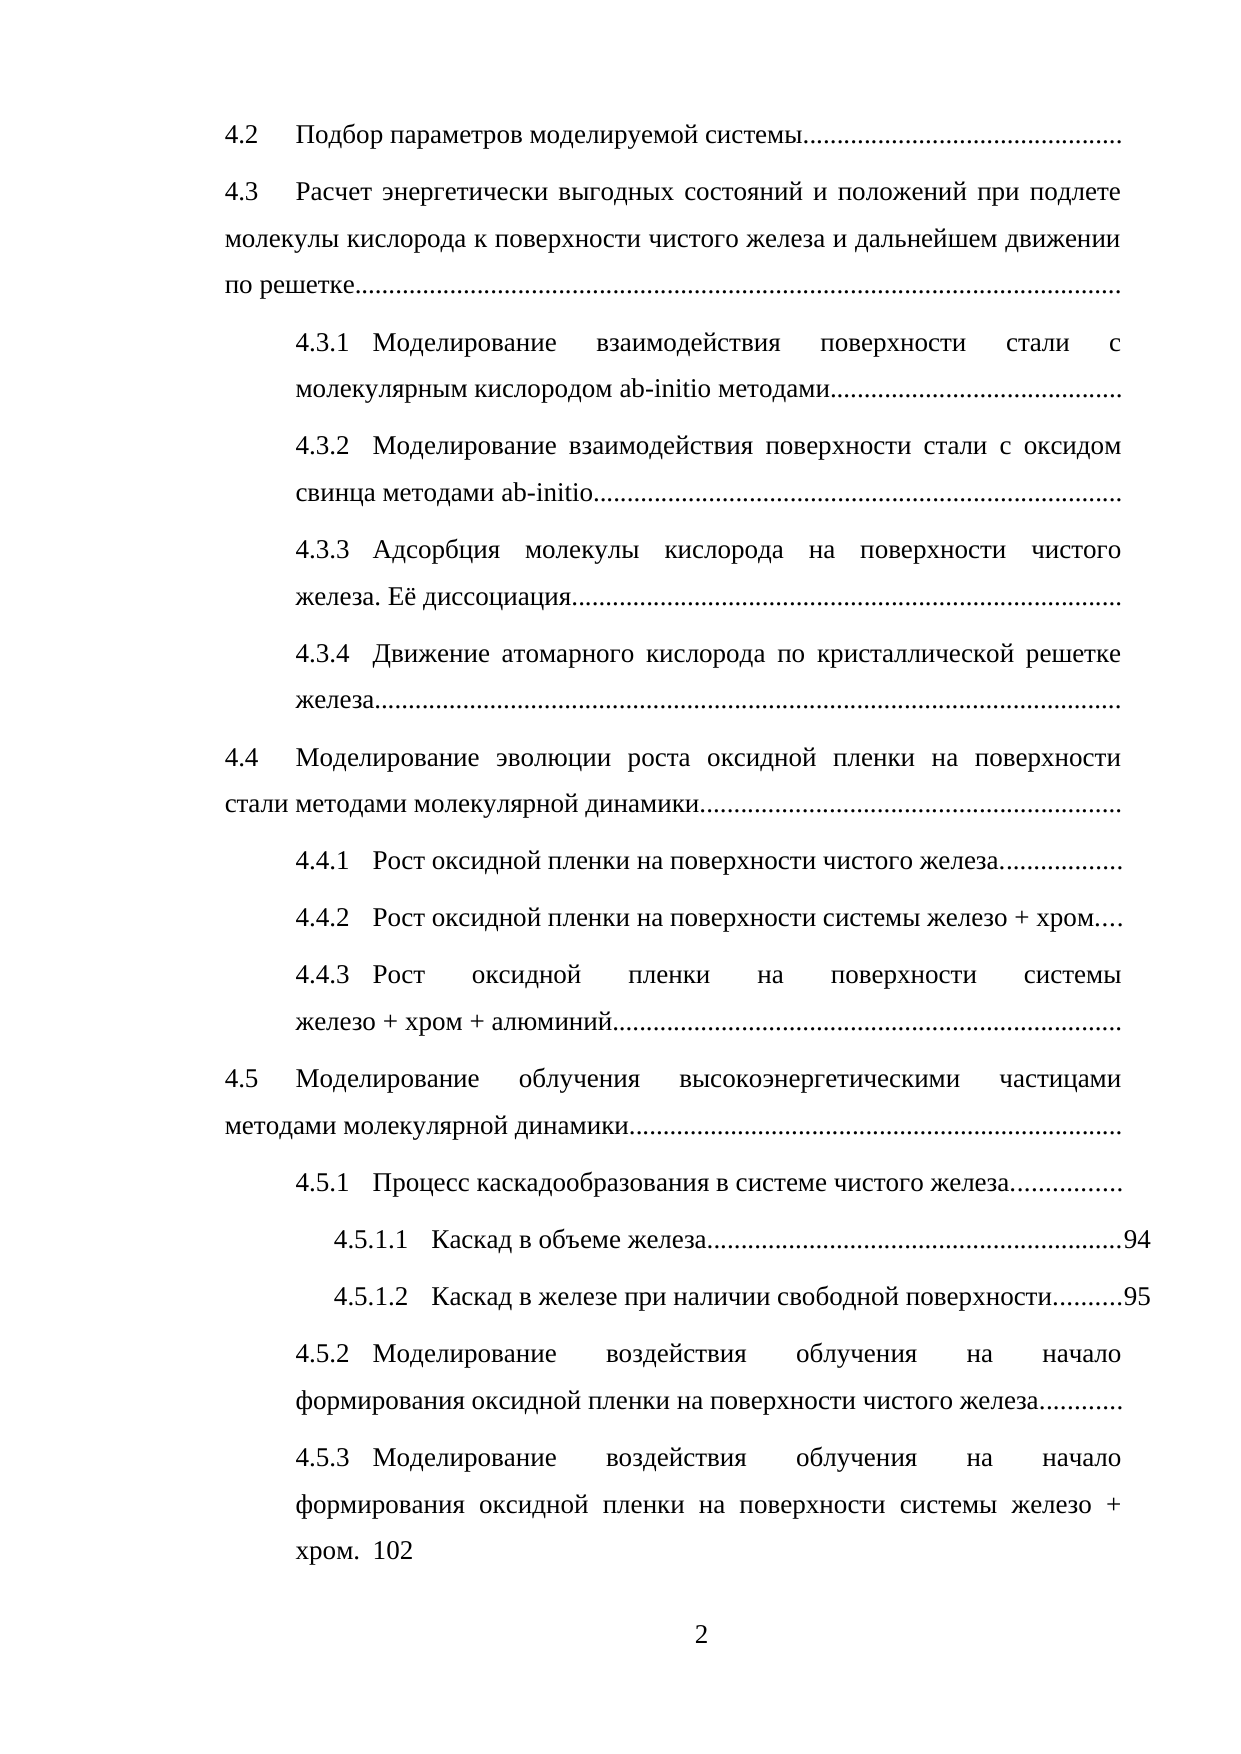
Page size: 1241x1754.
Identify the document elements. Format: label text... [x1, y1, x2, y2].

text 4.5.3 Моделирование воздействия облучения на начало формирования оксидной пленки на поверхности системы железо + хром. 102 [295, 1441, 1122, 1566]
text 4.5.1 Процесс каскадообразования в системе чистого железа. 94 [295, 1166, 1122, 1197]
text 4.5.2 Моделирование воздействия облучения на начало формирования оксидной пленки на поверхности чистого железа. 97 [295, 1337, 1122, 1415]
text 4.3.4 Движение атомарного кислорода по кристаллической решетке железа. 79 [295, 637, 1122, 715]
text 4.4 Моделирование эволюции роста оксидной пленки на поверхности стали методами молекулярной динамики. 81 [224, 741, 1122, 818]
text 4.4.3 Рост оксидной пленки на поверхности системы железо + хром + алюминий. 93 [295, 958, 1122, 1036]
text 4.4.2 Рост оксидной пленки на поверхности системы железо + хром. 89 [295, 901, 1122, 933]
text 4.5.1.1 Каскад в объеме железа. 94 [260, 1223, 1152, 1254]
text 4.3.1 Моделирование взаимодействия поверхности стали с молекулярным кислородом ab-initio методами. 66 [295, 326, 1122, 403]
text 4.5.1.2 Каскад в железе при наличии свободной поверхности. 95 [260, 1280, 1152, 1311]
text 4.3.3 Адсорбция молекулы кислорода на поверхности чистого железа. Её диссоциация. 75 [295, 533, 1122, 611]
text 4.3 Расчет энергетически выгодных состояний и положений при подлете молекулы кислорода к поверхности чистого железа и дальнейшем движении по решетке. 66 [224, 175, 1122, 300]
text 4.3.2 Моделирование взаимодействия поверхности стали с оксидом свинца методами ab-initio. 71 [295, 429, 1122, 507]
text 4.4.1 Рост оксидной пленки на поверхности чистого железа. 81 [295, 844, 1122, 876]
text 4.2 Подбор параметров моделируемой системы. 65 [224, 118, 1122, 149]
text 4.5 Моделирование облучения высокоэнергетическими частицами методами молекулярной динамики. 94 [224, 1062, 1122, 1140]
